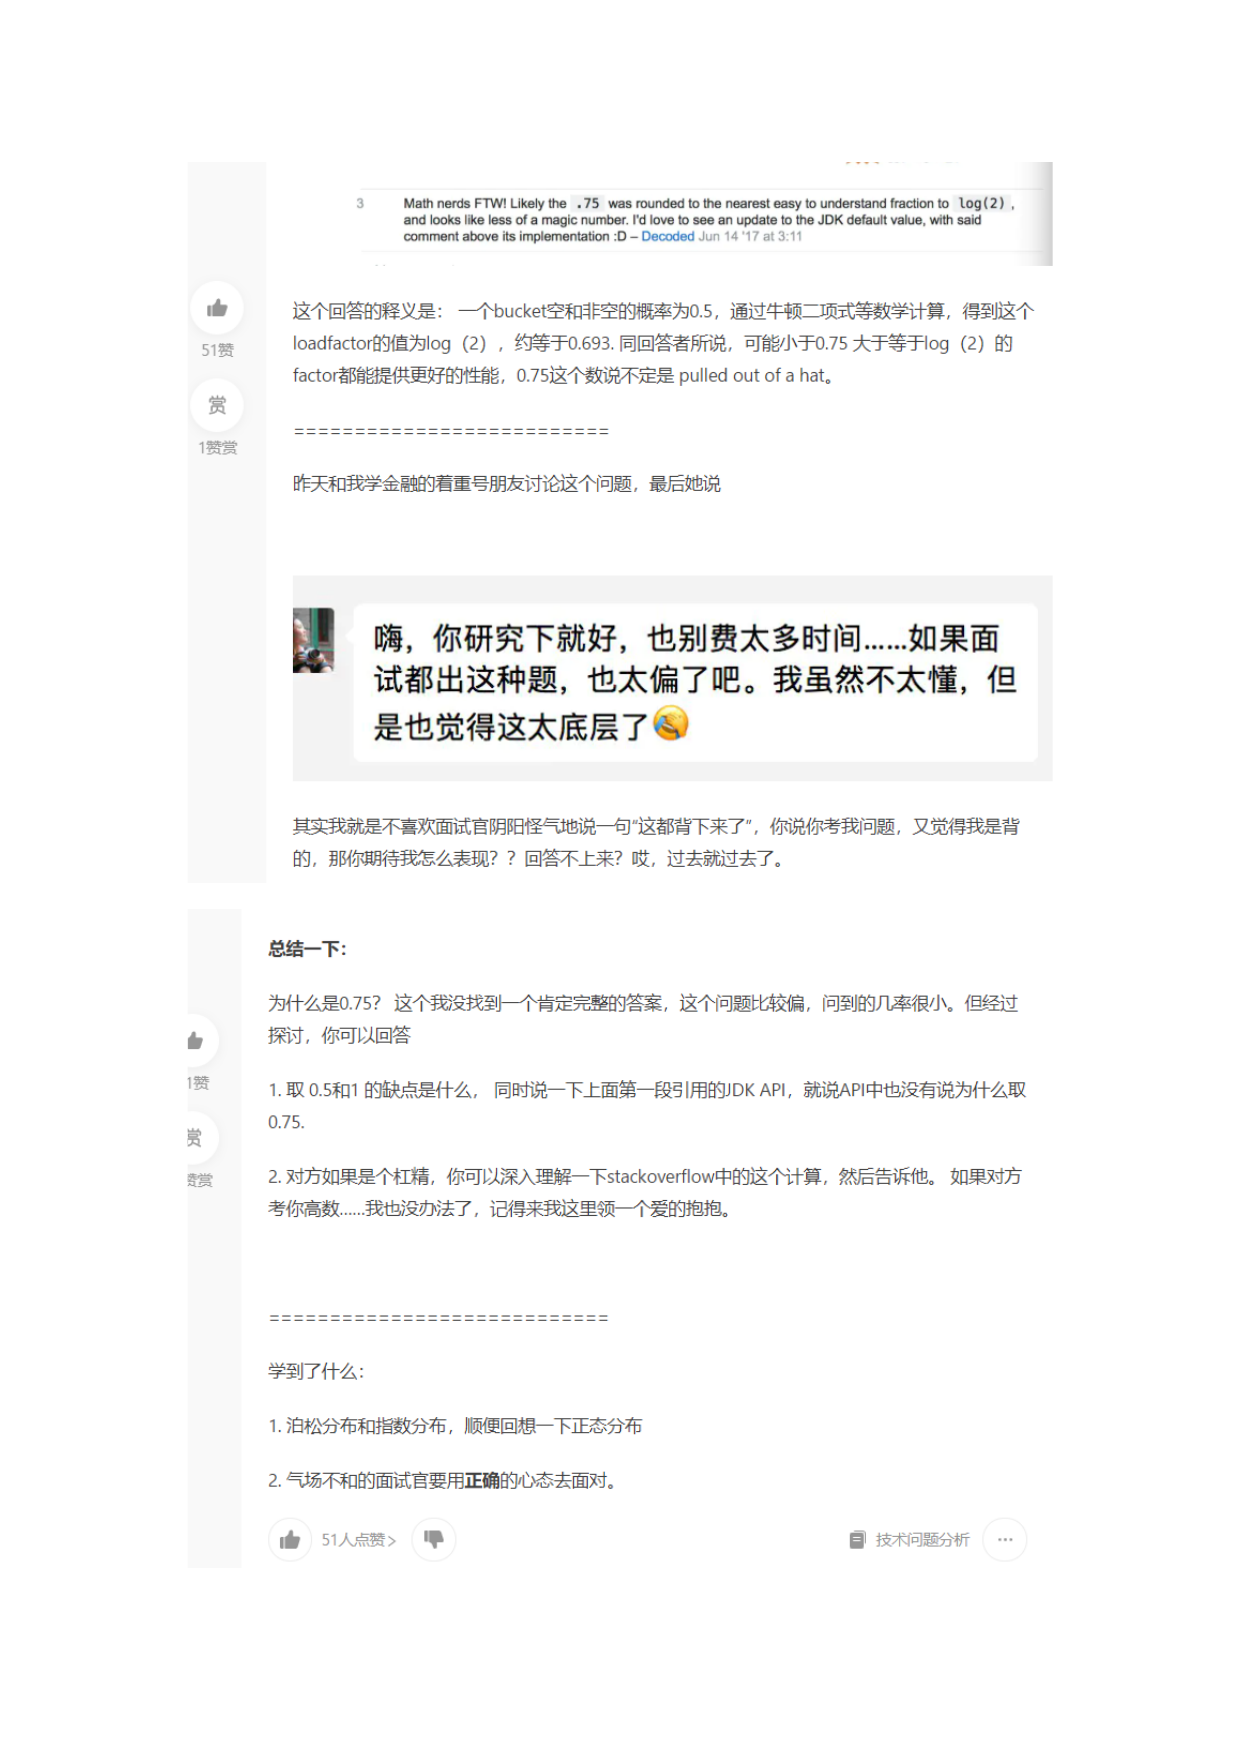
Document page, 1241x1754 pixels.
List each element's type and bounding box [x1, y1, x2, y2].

picture [187, 909, 1053, 1568]
picture [187, 162, 1053, 883]
